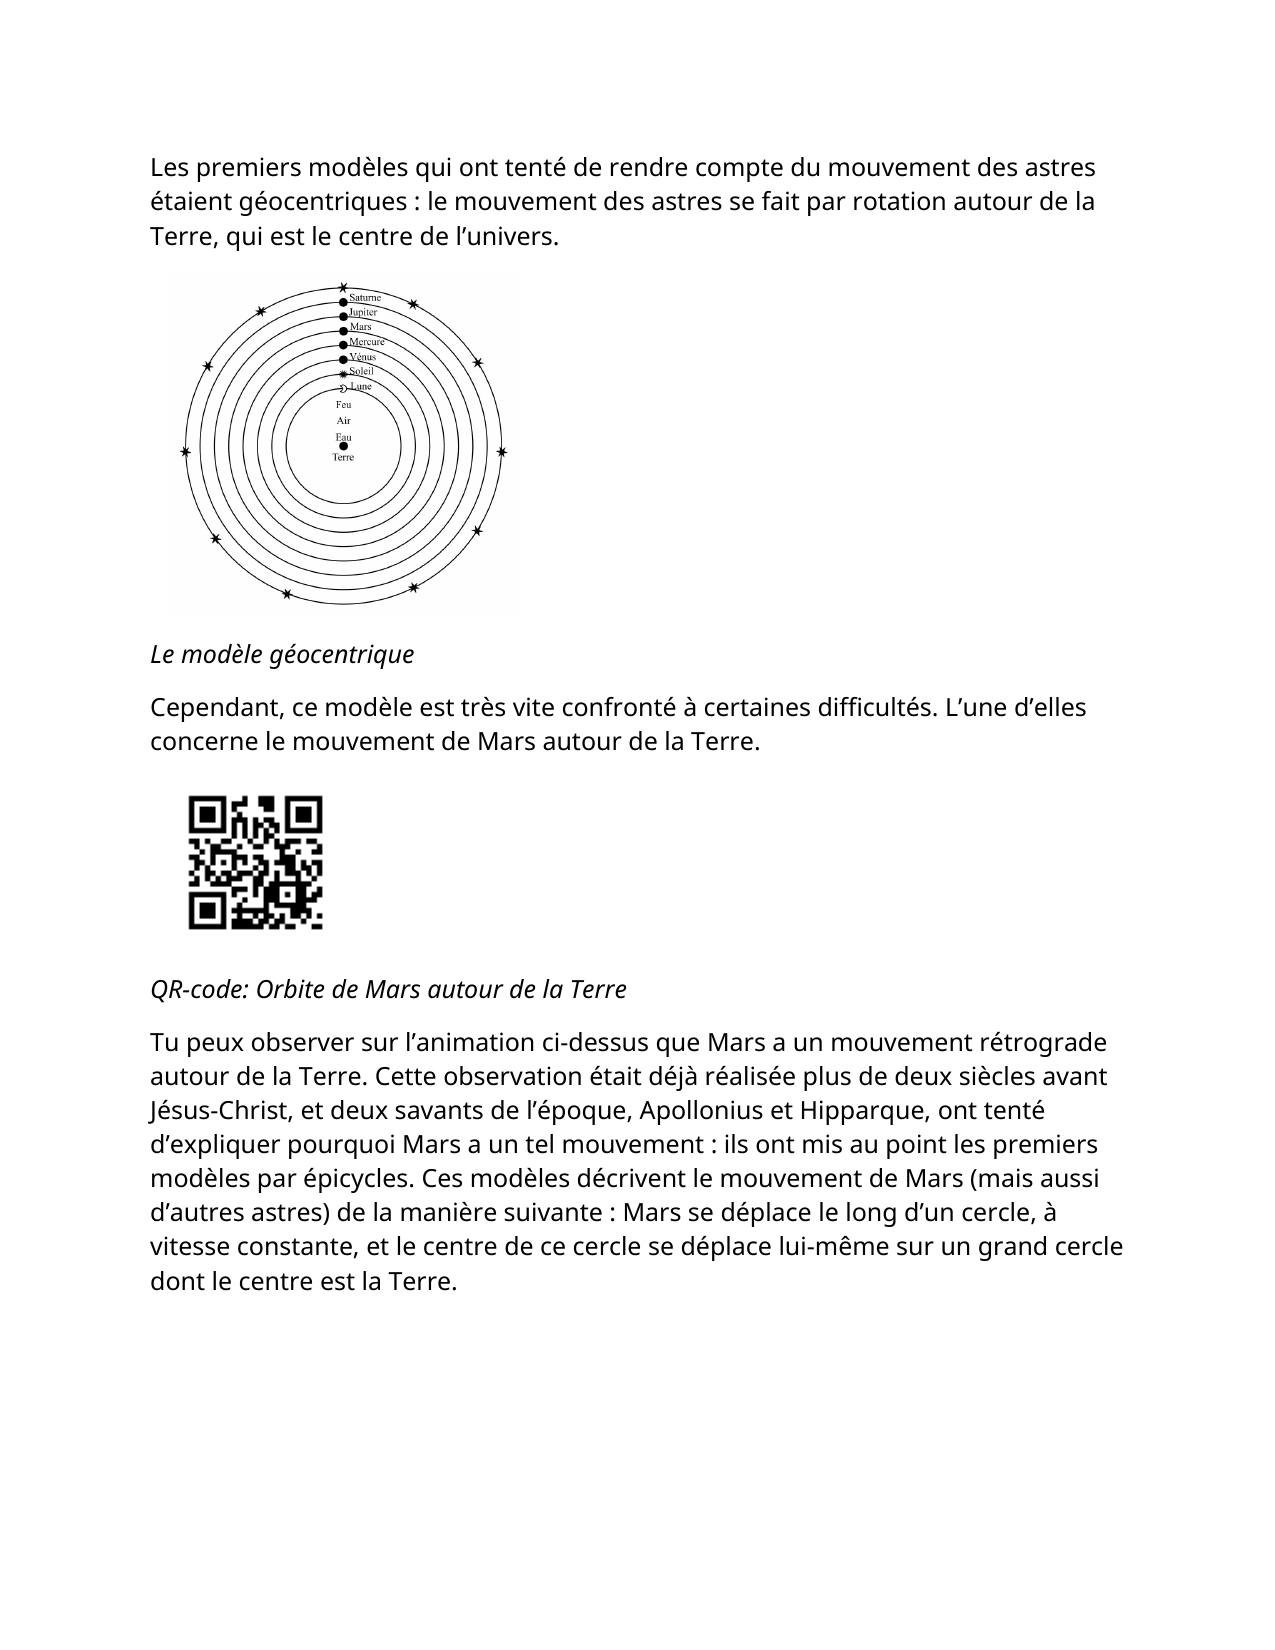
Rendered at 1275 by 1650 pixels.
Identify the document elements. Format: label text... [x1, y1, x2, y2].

text Les premiers modèles qui ont tenté de rendre compte du mouvement des astres étaient géocentriques : le mouvement des astres se fait par rotation autour de la Terre, qui est le centre de l’univers. [150, 150, 1125, 252]
text Tu peux observer sur l’animation ci-dessus que Mars a un mouvement rétrograde autour de la Terre. Cette observation était déjà réalisée plus de deux siècles avant Jésus-Christ, et deux savants de l’époque, Apollonius et Hipparque, ont tenté d’expliquer pourquoi Mars a un tel mouvement : ils ont mis au point les premiers modèles par épicycles. Ces modèles décrivent le mouvement de Mars (mais aussi d’autres astres) de la manière suivante : Mars se déplace le long d’un cercle, à vitesse constante, et le centre de ce cercle se déplace lui-même sur un grand cercle dont le centre est la Terre. [150, 1025, 1125, 1297]
picture [168, 271, 519, 616]
text Le modèle géocentrique [150, 636, 1125, 670]
text Cependant, ce modèle est très vite confronté à certaines difficultés. L’une d’elles concerne le mouvement de Mars autour de la Terre. [150, 689, 1125, 757]
picture [168, 776, 344, 951]
text QR-code: Orbite de Mars autour de la Terre [150, 972, 1125, 1006]
